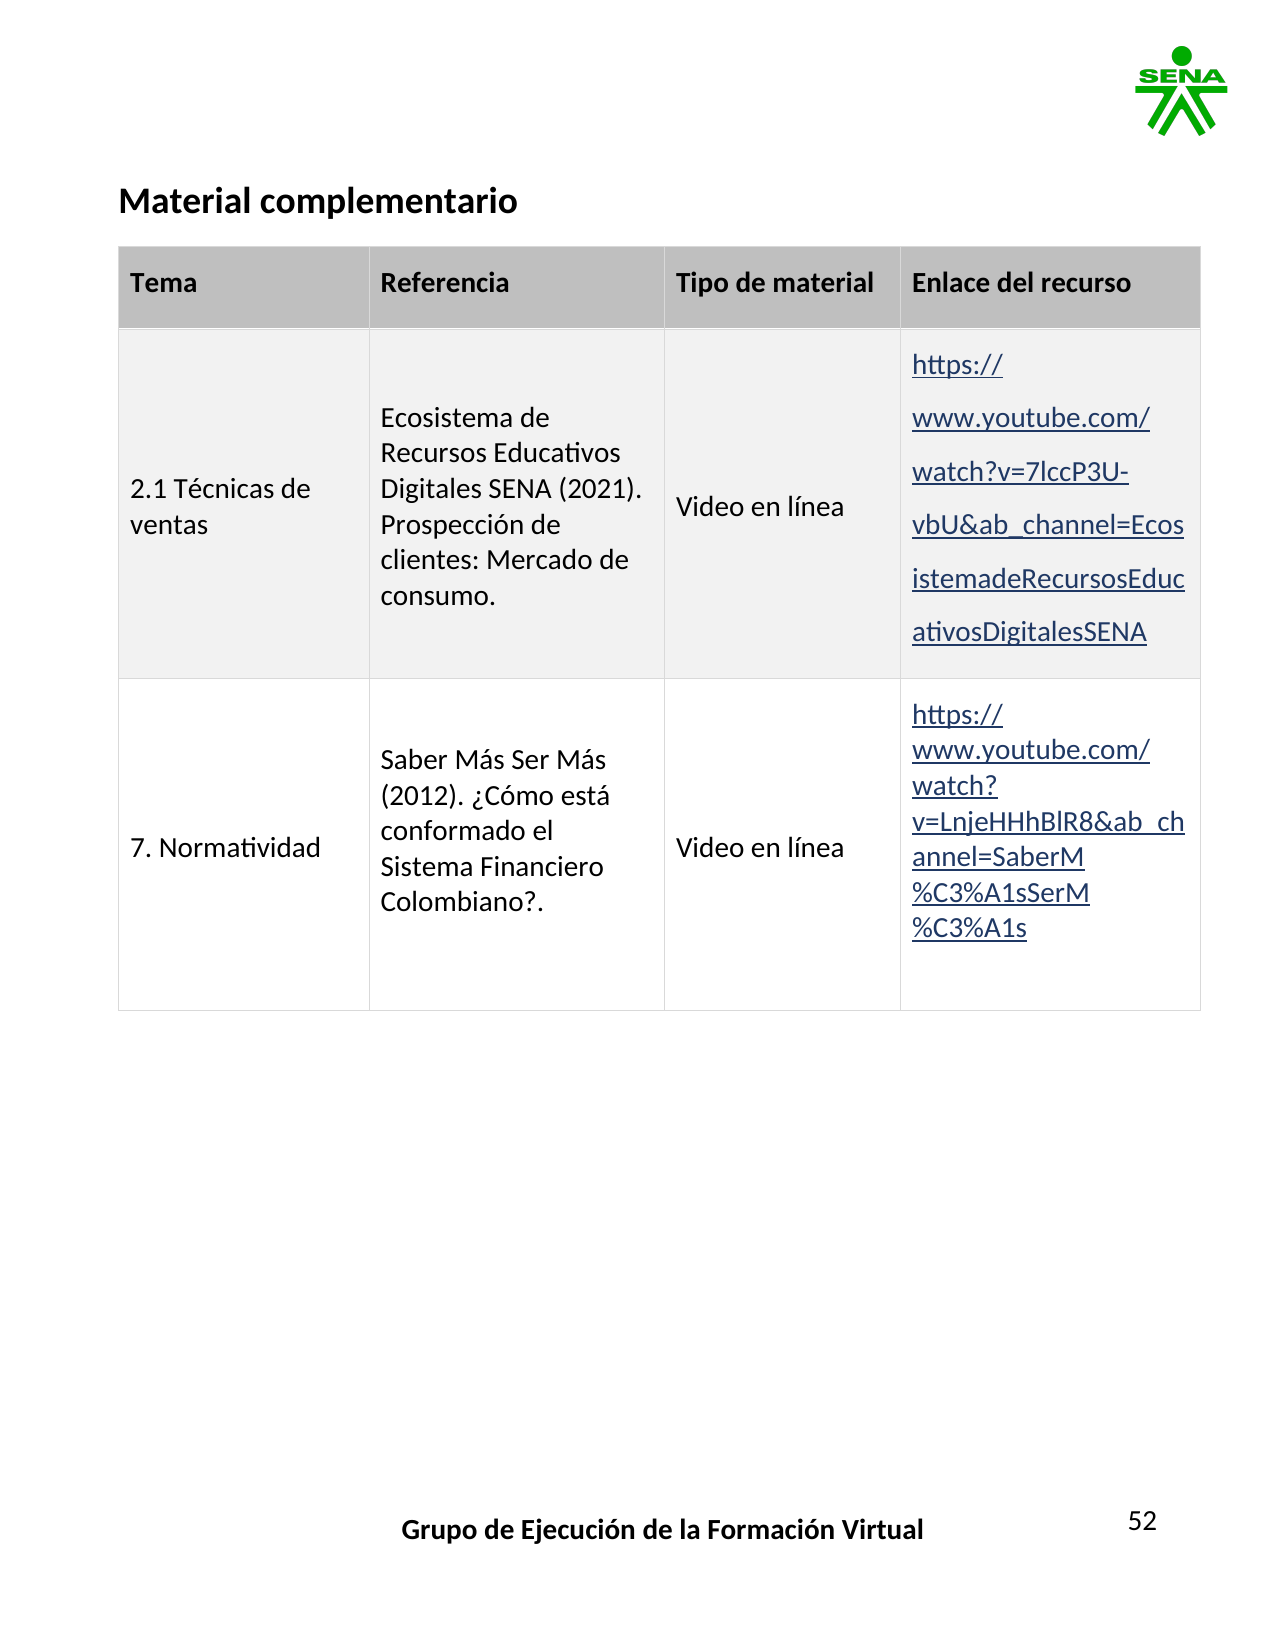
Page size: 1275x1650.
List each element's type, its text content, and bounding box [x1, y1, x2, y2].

table_cell Ecosistema de Recursos Educativos Digitales SENA (2021). Prospección de clientes: Mercado de consumo. [370, 330, 664, 678]
table_cell Video en línea [665, 330, 900, 678]
table_cell 7. Normatividad [119, 679, 369, 1010]
table_cell https://www.youtube.com/watch?v=7lccP3U-vbU&ab_channel=EcosistemadeRecursosEducativosDigitalesSENA [901, 330, 1200, 678]
table_header Enlace del recurso [901, 247, 1200, 328]
table_cell 2.1 Técnicas de ventas [119, 330, 369, 678]
table_cell Saber Más Ser Más (2012). ¿Cómo está conformado el Sistema Financiero Colombiano?. [370, 679, 664, 1010]
table_header Tema [119, 247, 369, 328]
table_header Referencia [370, 247, 664, 328]
table_header Tipo de material [665, 247, 900, 328]
picture [1135, 46, 1228, 136]
text Material complementario [118, 177, 1157, 223]
table_cell Video en línea [665, 679, 900, 1010]
table_cell https://www.youtube.com/watch?v=LnjeHHhBlR8&ab_channel=SaberM%C3%A1sSerM%C3%A1s [901, 679, 1200, 1010]
